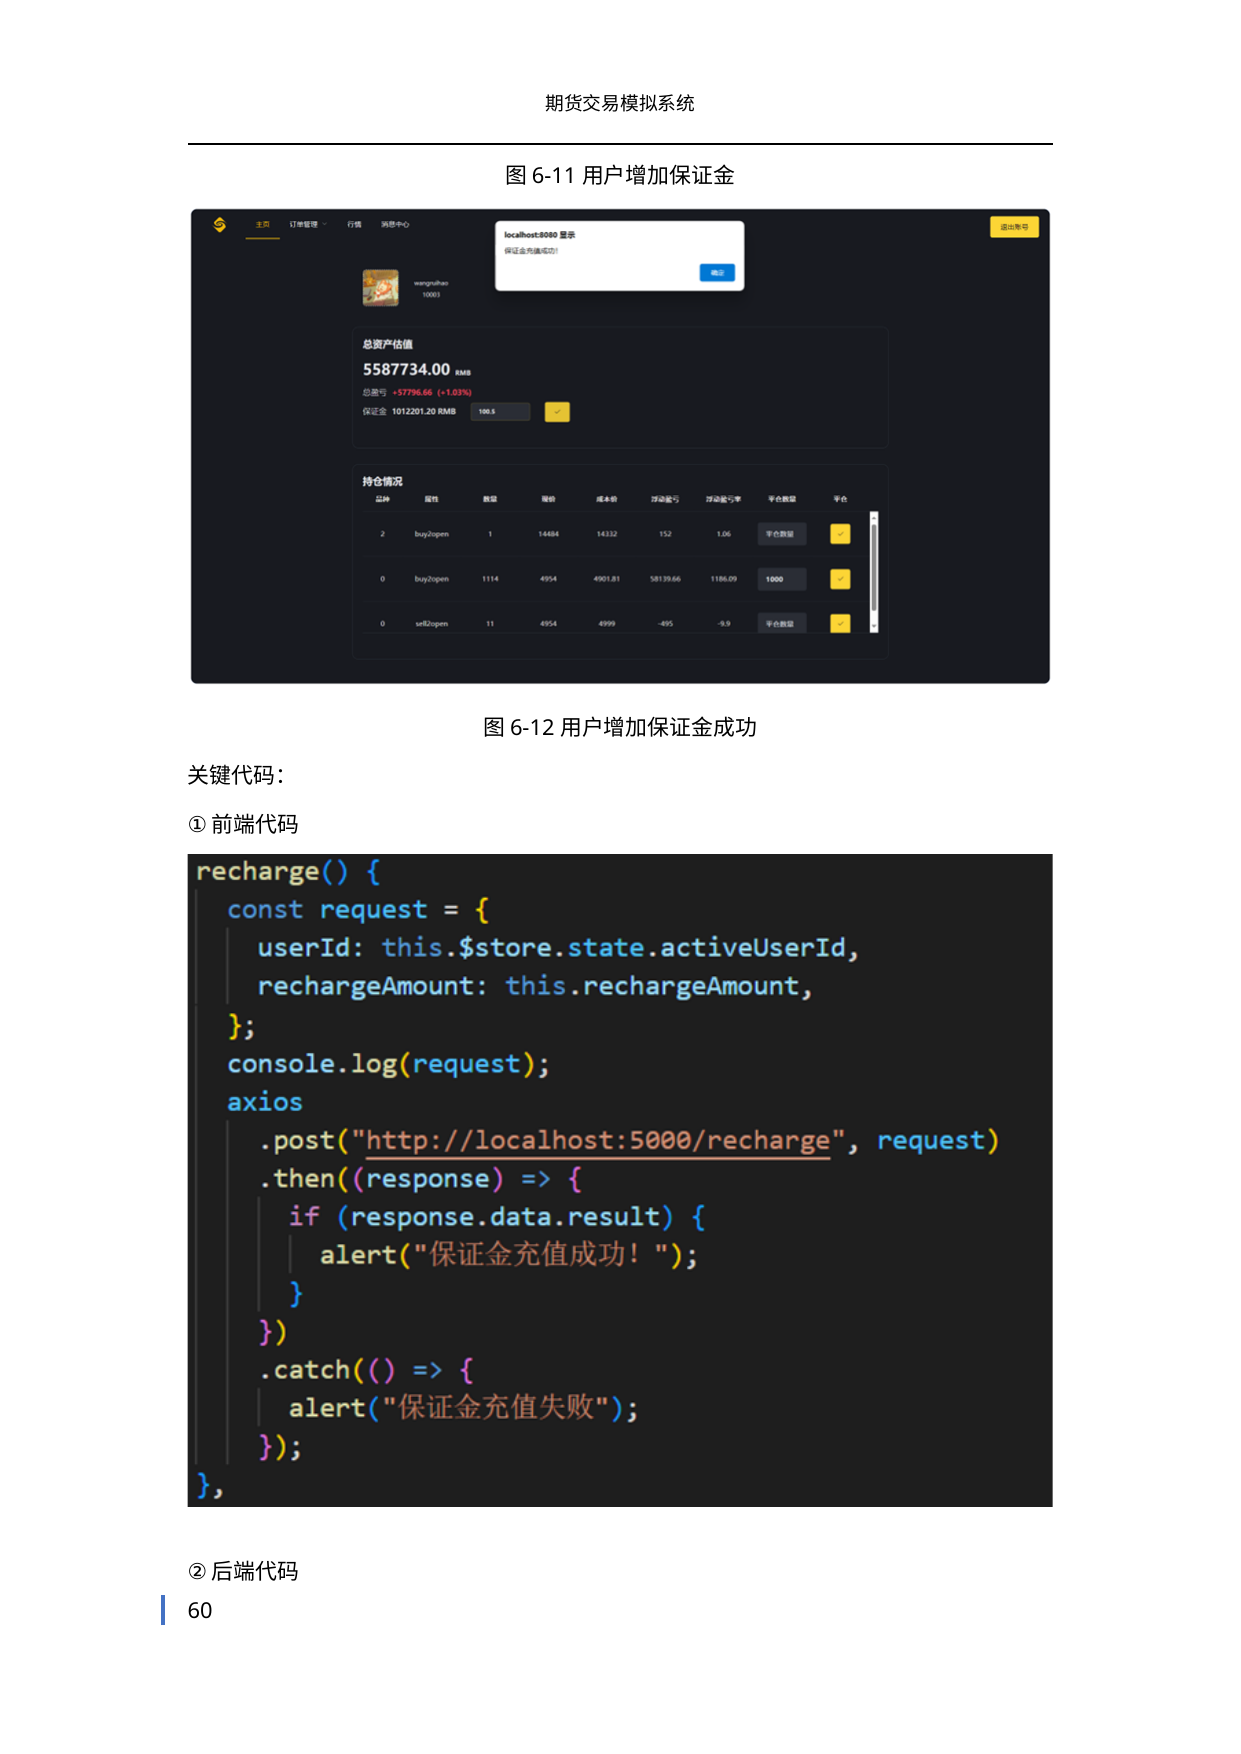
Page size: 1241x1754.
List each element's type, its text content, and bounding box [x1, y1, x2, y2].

text ②后端代码 [187, 1507, 1053, 1586]
text 关键代码： [187, 758, 1053, 791]
picture [187, 854, 1053, 1507]
text 图6-11 用户增加保证金 [187, 158, 1053, 190]
text 图6-12 用户增加保证金成功 [187, 694, 1053, 742]
picture [187, 206, 1053, 694]
text ①前端代码 [187, 806, 1053, 839]
